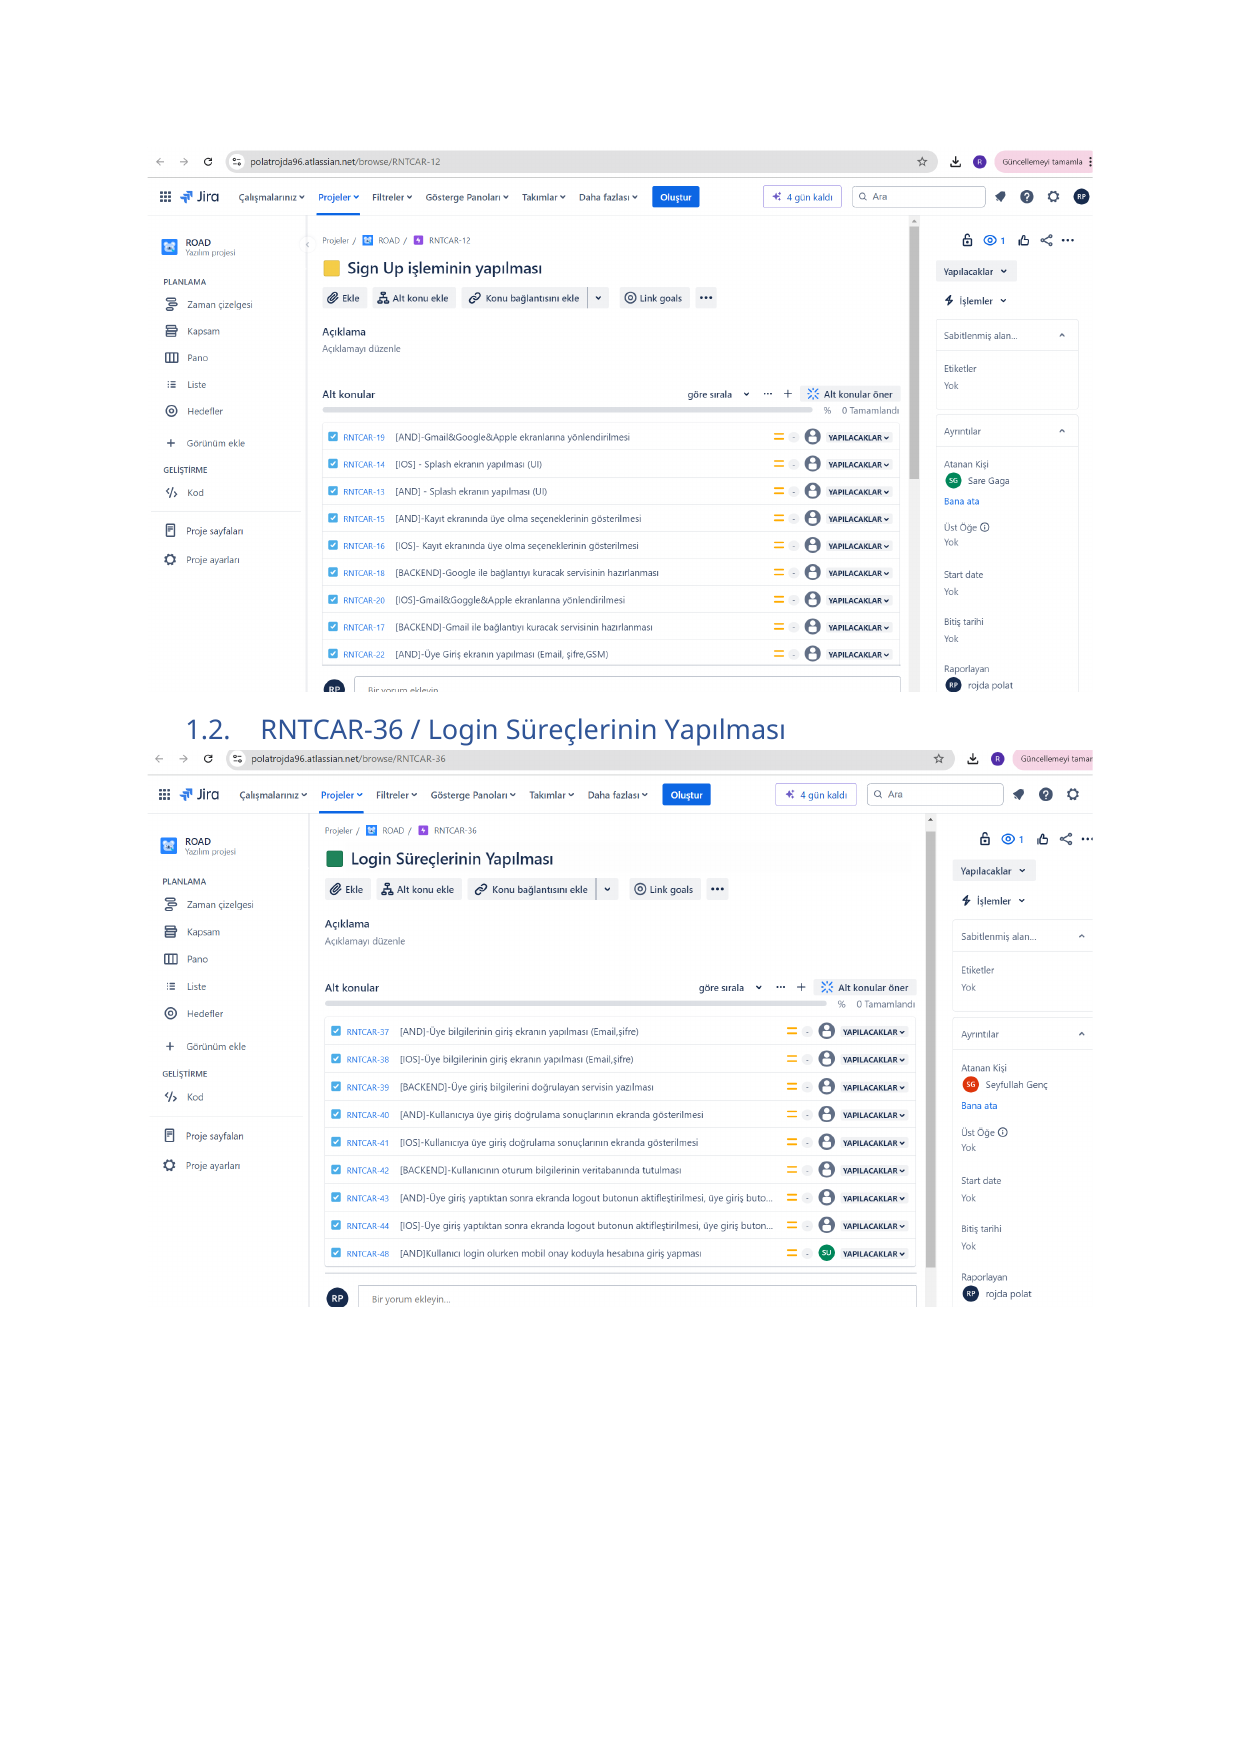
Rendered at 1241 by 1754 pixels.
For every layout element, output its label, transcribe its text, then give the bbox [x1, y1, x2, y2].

subtitle RNTCAR-36 / Login Süreçlerinin Yapılması [185, 710, 1093, 747]
picture [147, 750, 1093, 1307]
picture [147, 147, 1093, 692]
